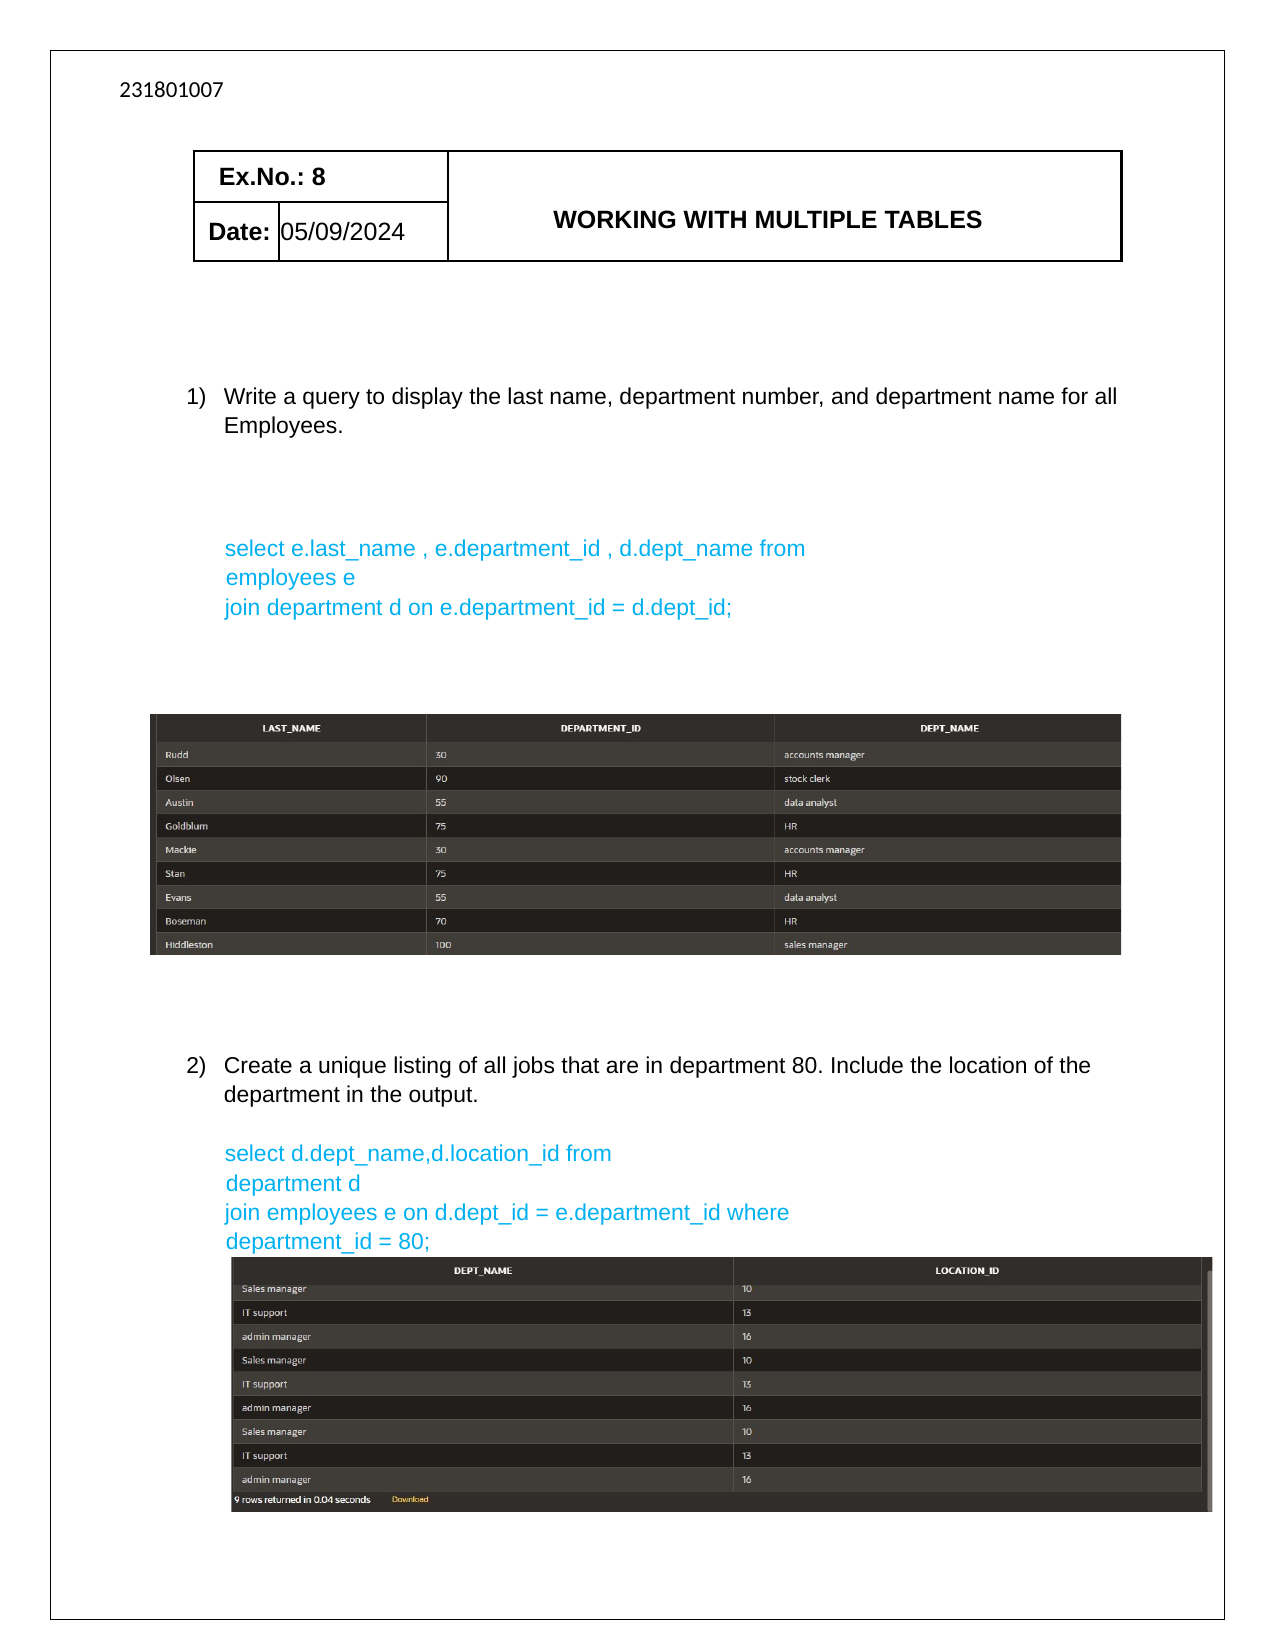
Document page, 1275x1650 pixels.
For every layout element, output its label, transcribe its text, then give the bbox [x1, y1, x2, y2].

list Create a unique listing of all jobs that are in department 80. Include the location of the department in the output. [186, 1052, 1129, 1107]
text join department d on e.department_id = d.dept_id; [224, 594, 1154, 620]
table_header WORKING WITH MULTIPLE TABLES [449, 152, 1120, 260]
table_cell Date: [195, 203, 278, 260]
text select d.dept_name,d.location_id from department d [224, 1140, 613, 1196]
picture [150, 714, 1122, 955]
text select e.last_name , e.department_id , d.dept_name from employees e [224, 535, 807, 591]
table_header Ex.No.: 8 [195, 152, 447, 201]
text join employees e on d.dept_id = e.department_id where department_id = 80; [224, 1199, 791, 1254]
picture [231, 1257, 1213, 1512]
table_cell 05/09/2024 [280, 203, 447, 260]
list Write a query to display the last name, department number, and department name for all Employees. [186, 383, 1129, 438]
